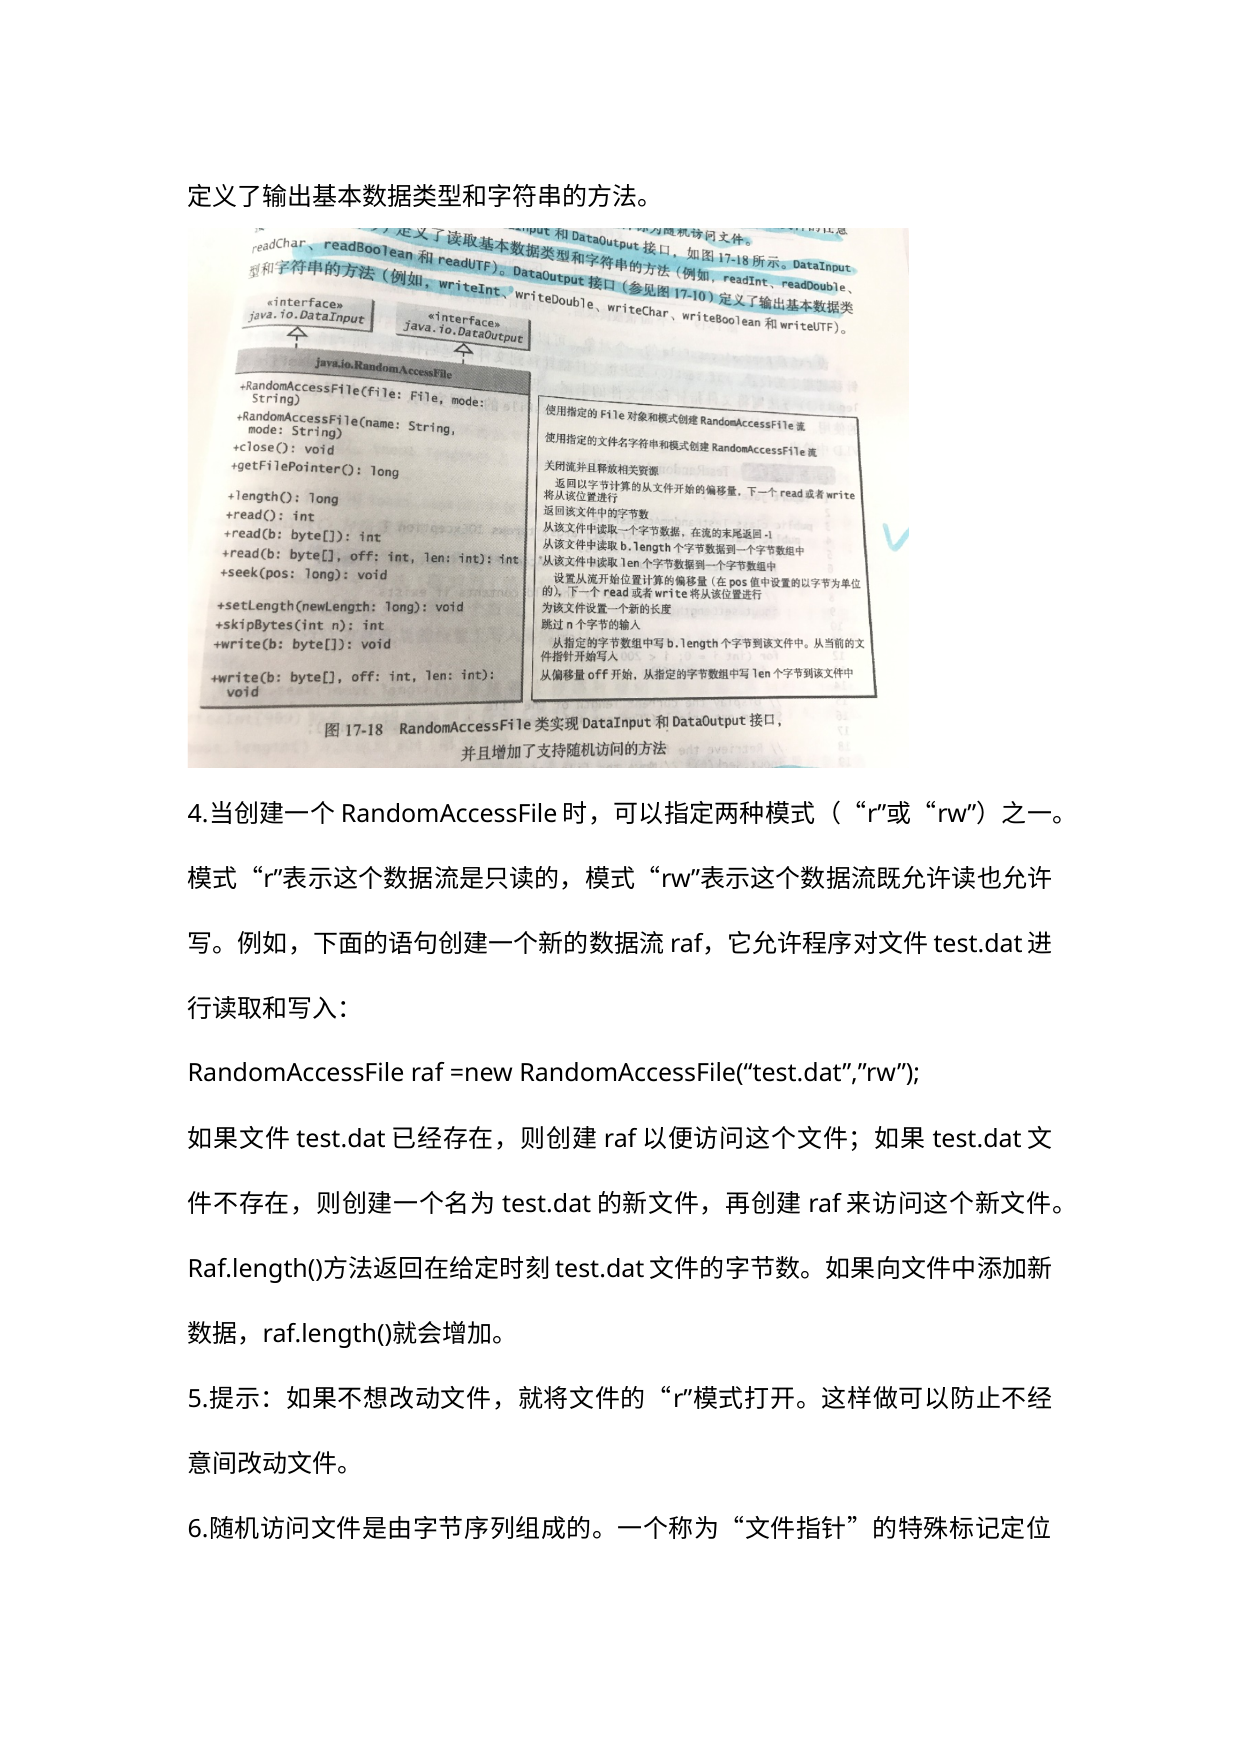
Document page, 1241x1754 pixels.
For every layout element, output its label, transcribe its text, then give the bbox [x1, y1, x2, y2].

text 如果文件test.dat已经存在，则创建raf以便访问这个文件；如果test.dat文件不存在，则创建一个名为test.dat的新文件，再创建raf来访问这个新文件。Raf.length()方法返回在给定时刻test.dat文件的字节数。如果向文件中添加新数据，raf.length()就会增加。 [187, 1104, 1053, 1364]
text RandomAccessFile raf =new RandomAccessFile(“test.dat”,”rw”); [187, 1039, 1053, 1104]
text 5.提示：如果不想改动文件，就将文件的“r”模式打开。这样做可以防止不经意间改动文件。 [187, 1364, 1053, 1494]
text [187, 1494, 1053, 1559]
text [187, 162, 1053, 227]
text 4.当创建一个RandomAccessFile时，可以指定两种模式（“r”或“rw”）之一。模式“r”表示这个数据流是只读的，模式“rw”表示这个数据流既允许读也允许写。例如，下面的语句创建一个新的数据流raf，它允许程序对文件test.dat进行读取和写入： [187, 779, 1053, 1039]
picture [188, 228, 908, 768]
